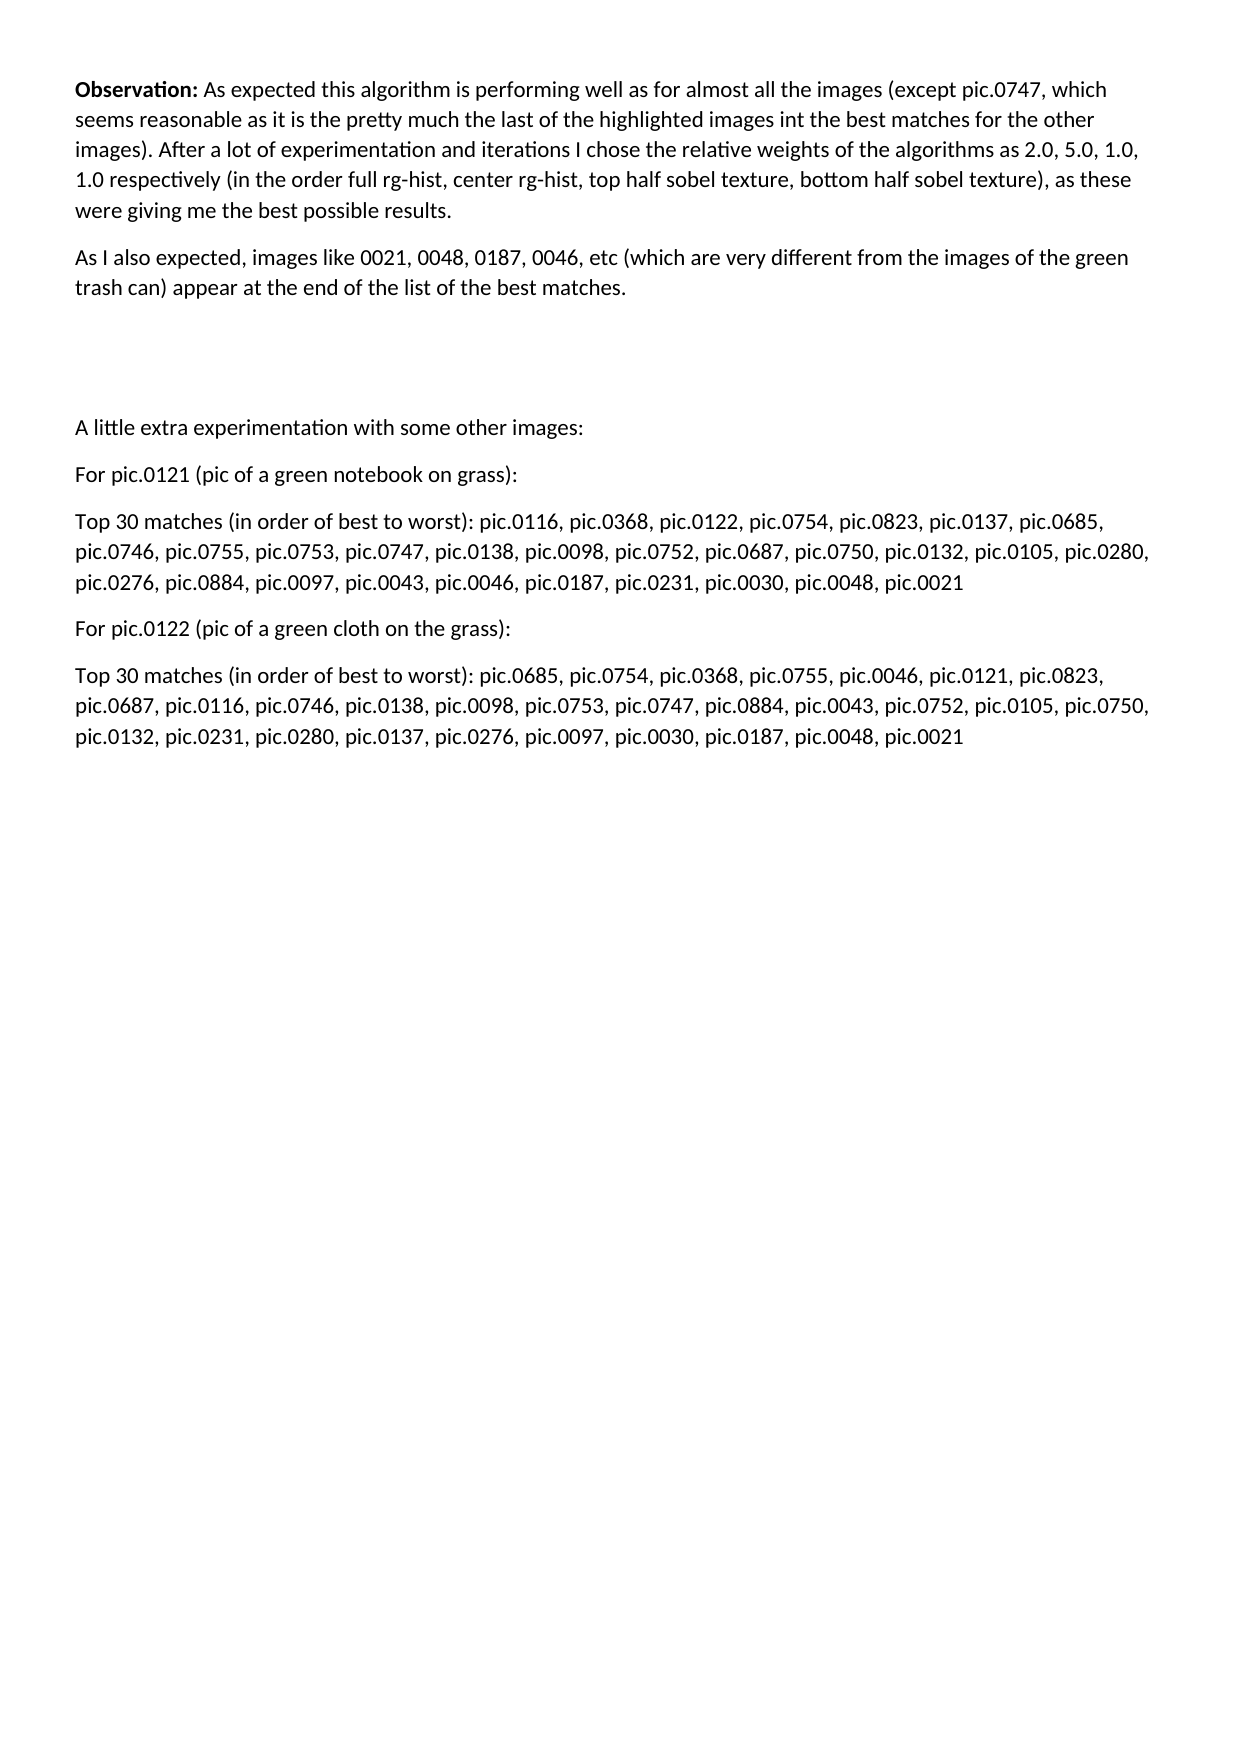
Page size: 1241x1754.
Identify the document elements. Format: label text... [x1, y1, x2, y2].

text Top 30 matches (in order of best to worst): pic.0116, pic.0368, pic.0122, pic.0754, pic.0823, pic.0137, pic.0685, pic.0746, pic.0755, pic.0753, pic.0747, pic.0138, pic.0098, pic.0752, pic.0687, pic.0750, pic.0132, pic.0105, pic.0280, pic.0276, pic.0884, pic.0097, pic.0043, pic.0046, pic.0187, pic.0231, pic.0030, pic.0048, pic.0021 [75, 507, 1165, 596]
text For pic.0121 (pic of a green notebook on grass): [75, 460, 1165, 488]
text Top 30 matches (in order of best to worst): pic.0685, pic.0754, pic.0368, pic.0755, pic.0046, pic.0121, pic.0823, pic.0687, pic.0116, pic.0746, pic.0138, pic.0098, pic.0753, pic.0747, pic.0884, pic.0043, pic.0752, pic.0105, pic.0750, pic.0132, pic.0231, pic.0280, pic.0137, pic.0276, pic.0097, pic.0030, pic.0187, pic.0048, pic.0021 [75, 661, 1165, 750]
text A little extra experimentation with some other images: [75, 413, 1165, 442]
text For pic.0122 (pic of a green cloth on the grass): [75, 614, 1165, 643]
text Observation: As expected this algorithm is performing well as for almost all the images (except pic.0747, which seems reasonable as it is the pretty much the last of the highlighted images int the best matches for the other images). After a lot of experimentation and iterations I chose the relative weights of the algorithms as 2.0, 5.0, 1.0, 1.0 respectively (in the order full rg-hist, center rg-hist, top half sobel texture, bottom half sobel texture), as these were giving me the best possible results. [75, 75, 1165, 224]
text As I also expected, images like 0021, 0048, 0187, 0046, etc (which are very different from the images of the green trash can) appear at the end of the list of the best matches. [75, 243, 1165, 301]
